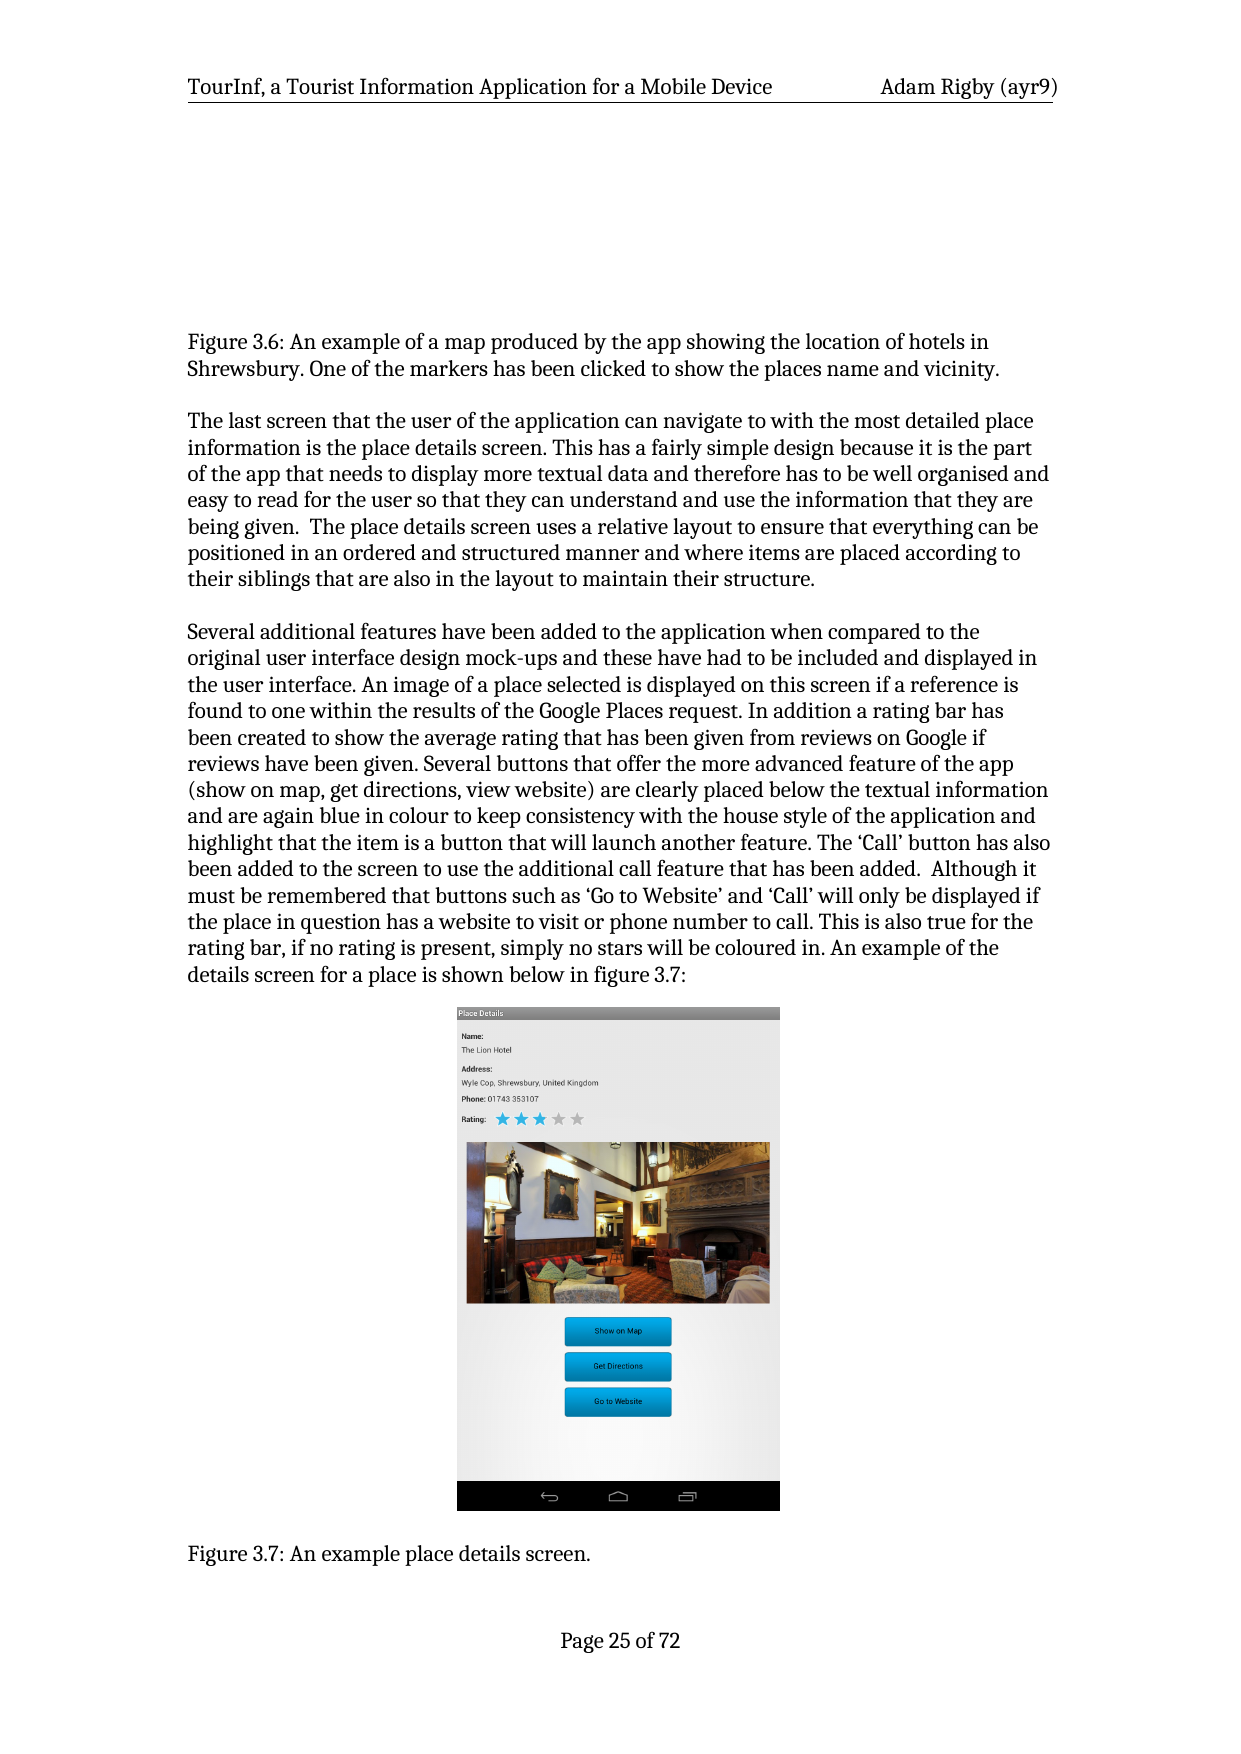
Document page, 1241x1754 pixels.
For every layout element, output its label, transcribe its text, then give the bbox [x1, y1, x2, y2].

text Figure 3.6: An example of a map produced by the app showing the location of hotels in Shrewsbury. One of the markers has been clicked to show the places name and vicinity. [187, 329, 1053, 382]
picture [457, 1007, 780, 1511]
text The last screen that the user of the application can navigate to with the most detailed place information is the place details screen. This has a fairly simple design because it is the part of the app that needs to display more textual data and therefore has to be well organised and easy to read for the user so that they can understand and use the information that they are being given. The place details screen uses a relative layout to ensure that everything can be positioned in an ordered and structured manner and where items are placed according to their siblings that are also in the layout to maintain their structure. [187, 408, 1053, 592]
text Several additional features have been added to the application when compared to the original user interface design mock-ups and these have had to be included and displayed in the user interface. An image of a place selected is displayed on this screen if a reference is found to one within the results of the Google Places request. In addition a rating bar has been created to show the average rating that has been given from reviews on Google if reviews have been given. Several buttons that offer the more advanced feature of the app (show on map, get directions, view website) are clearly placed below the textual information and are again blue in colour to keep consistency with the house style of the application and highlight that the item is a button that will launch another feature. The ‘Call’ button has also been added to the screen to use the additional call feature that has been added. Although it must be remembered that buttons such as ‘Go to Website’ and ‘Call’ will only be displayed if the place in question has a website to visit or phone number to call. This is also true for the rating bar, if no rating is present, simply no stars will be coloured in. An example of the details screen for a place is shown below in figure 3.7: [187, 619, 1053, 988]
text Figure 3.7: An example place details screen. [187, 1541, 1053, 1568]
